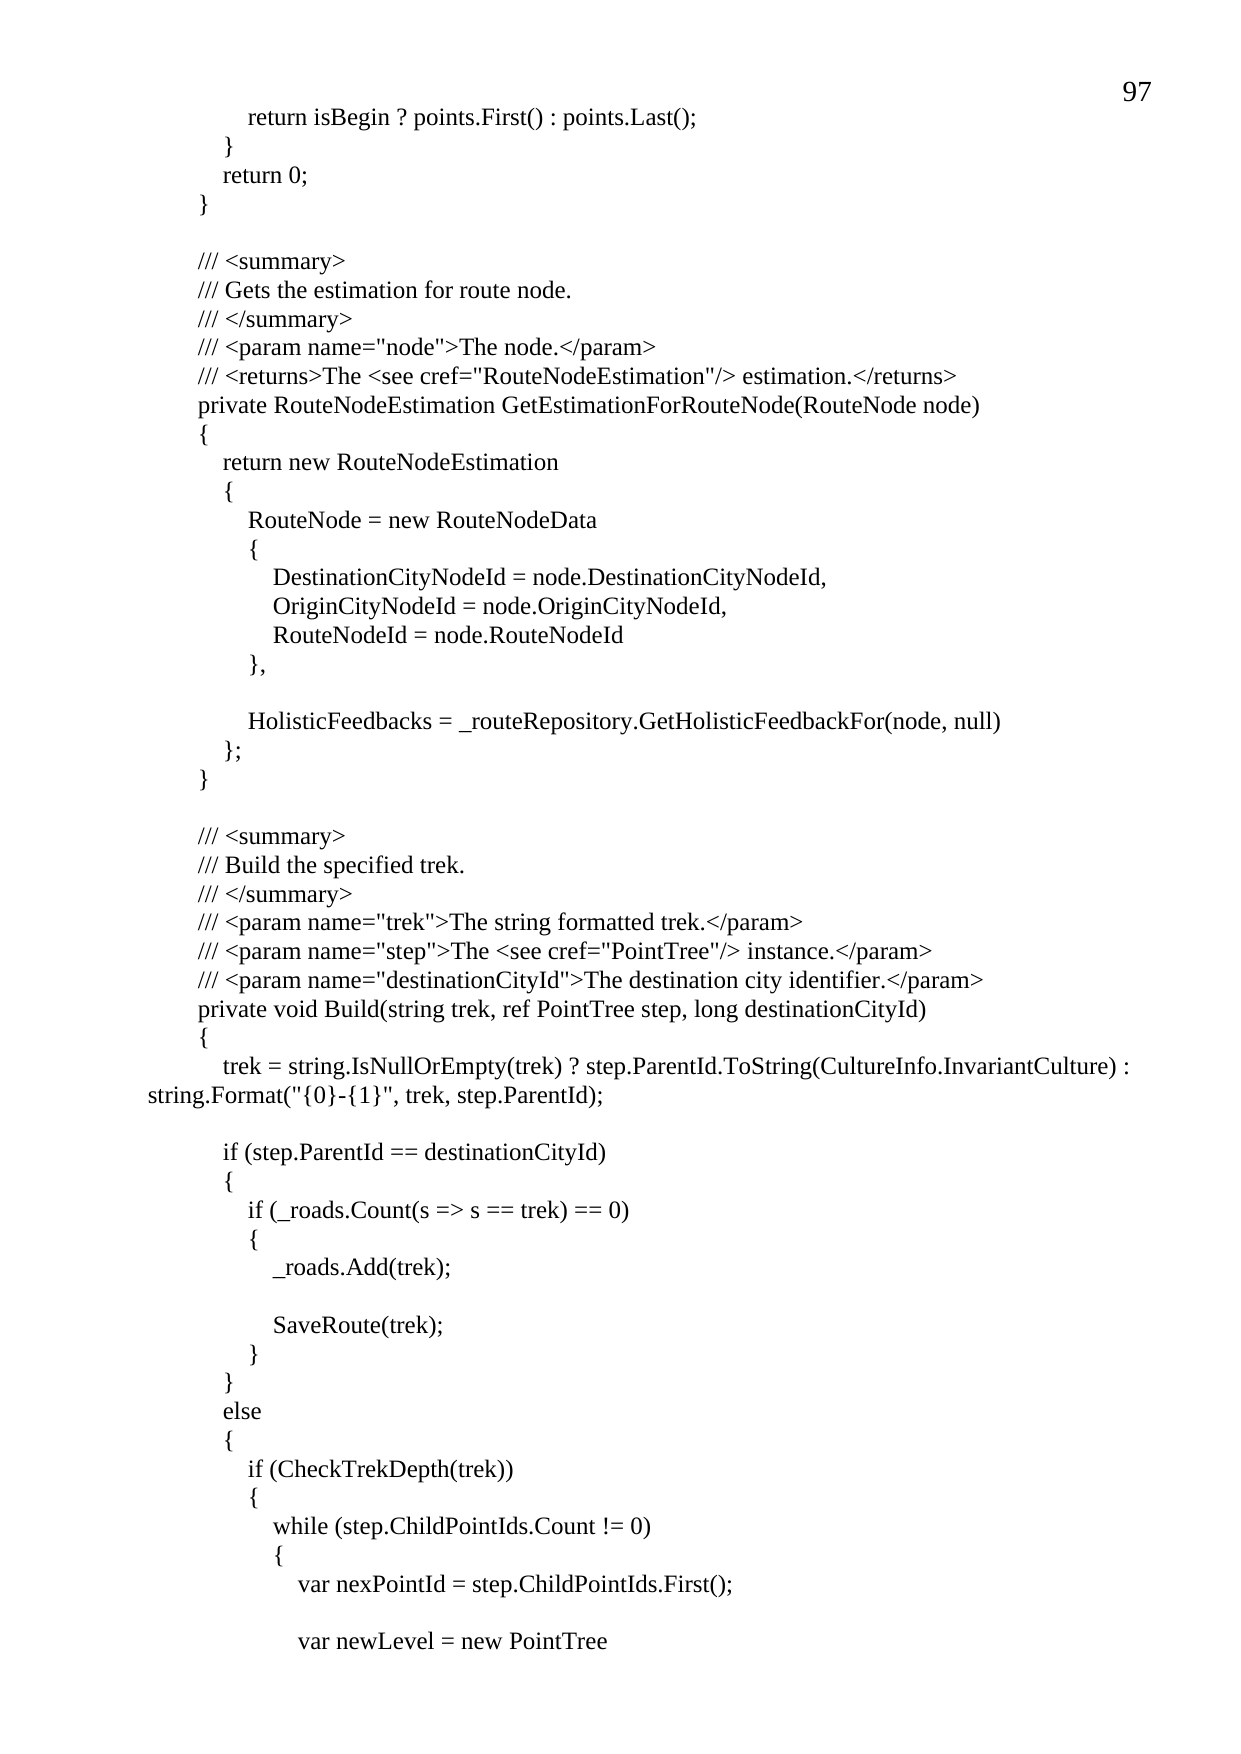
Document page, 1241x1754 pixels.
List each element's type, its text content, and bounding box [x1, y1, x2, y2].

text /// Gets the estimation for route node. [148, 275, 1152, 304]
text }; [148, 735, 1152, 764]
text /// <param name="trek">The string formatted trek.</param> [148, 907, 1152, 936]
text { [148, 476, 1152, 505]
text /// <param name="destinationCityId">The destination city identifier.</param> [148, 965, 1152, 994]
text /// <summary> [148, 246, 1152, 275]
text { [148, 1224, 1152, 1252]
text HolisticFeedbacks = _routeRepository.GetHolisticFeedbackFor(node, null) [148, 706, 1152, 735]
text } [148, 764, 1152, 792]
text DestinationCityNodeId = node.DestinationCityNodeId, [148, 562, 1152, 591]
text RouteNode = new RouteNodeData [148, 505, 1152, 534]
text OriginCityNodeId = node.OriginCityNodeId, [148, 591, 1152, 620]
text private RouteNodeEstimation GetEstimationForRouteNode(RouteNode node) [148, 390, 1152, 419]
text /// <param name="node">The node.</param> [148, 332, 1152, 361]
text } [148, 1339, 1152, 1367]
text if (step.ParentId == destinationCityId) [148, 1137, 1152, 1166]
text /// <summary> [148, 821, 1152, 850]
text /// Build the specified trek. [148, 850, 1152, 879]
text }, [148, 649, 1152, 677]
text return isBegin ? points.First() : points.Last(); [148, 102, 1152, 131]
text RouteNodeId = node.RouteNodeId [148, 620, 1152, 649]
text while (step.ChildPointIds.Count != 0) [148, 1511, 1152, 1540]
text if (CheckTrekDepth(trek)) [148, 1454, 1152, 1482]
text } [148, 189, 1152, 217]
text return new RouteNodeEstimation [148, 447, 1152, 476]
text SaveRoute(trek); [148, 1310, 1152, 1339]
text trek = string.IsNullOrEmpty(trek) ? step.ParentId.ToString(CultureInfo.InvariantCulture) : string.Format("{0}-{1}", trek, step.ParentId); [148, 1051, 1152, 1109]
text { [148, 1166, 1152, 1195]
text /// </summary> [148, 304, 1152, 332]
text return 0; [148, 160, 1152, 189]
text } [148, 1367, 1152, 1396]
text var newLevel = new PointTree [148, 1626, 1152, 1655]
text { [148, 534, 1152, 562]
text { [148, 1482, 1152, 1511]
text private void Build(string trek, ref PointTree step, long destinationCityId) [148, 994, 1152, 1022]
text } [148, 131, 1152, 160]
text _roads.Add(trek); [148, 1252, 1152, 1281]
text { [148, 1425, 1152, 1454]
text var nexPointId = step.ChildPointIds.First(); [148, 1569, 1152, 1597]
text { [148, 1022, 1152, 1051]
text /// <returns>The <see cref="RouteNodeEstimation"/> estimation.</returns> [148, 361, 1152, 390]
text else [148, 1396, 1152, 1425]
text { [148, 1540, 1152, 1569]
text /// </summary> [148, 879, 1152, 907]
text { [148, 419, 1152, 447]
text /// <param name="step">The <see cref="PointTree"/> instance.</param> [148, 936, 1152, 965]
text if (_roads.Count(s => s == trek) == 0) [148, 1195, 1152, 1224]
